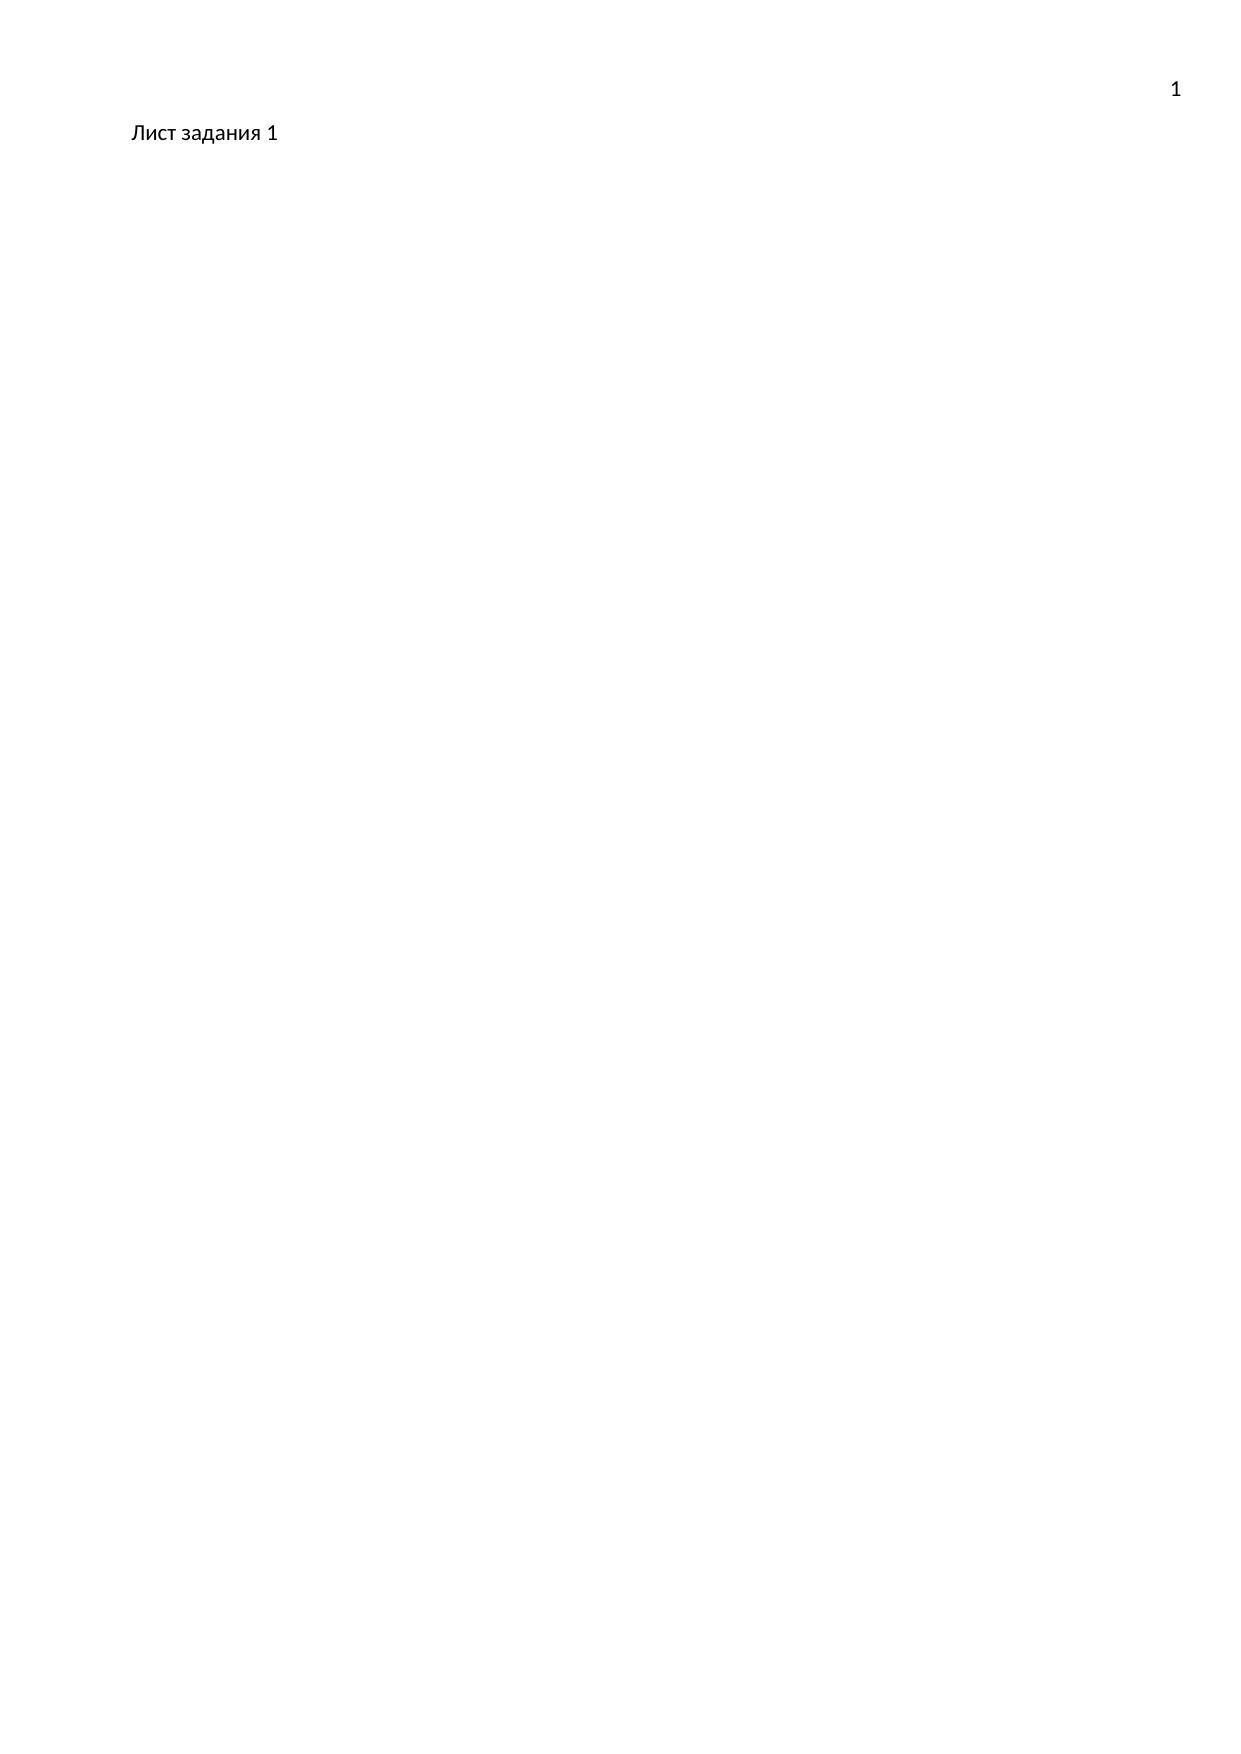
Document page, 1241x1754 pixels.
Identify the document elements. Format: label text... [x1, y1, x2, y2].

text Лист задания 1 [131, 118, 1181, 146]
